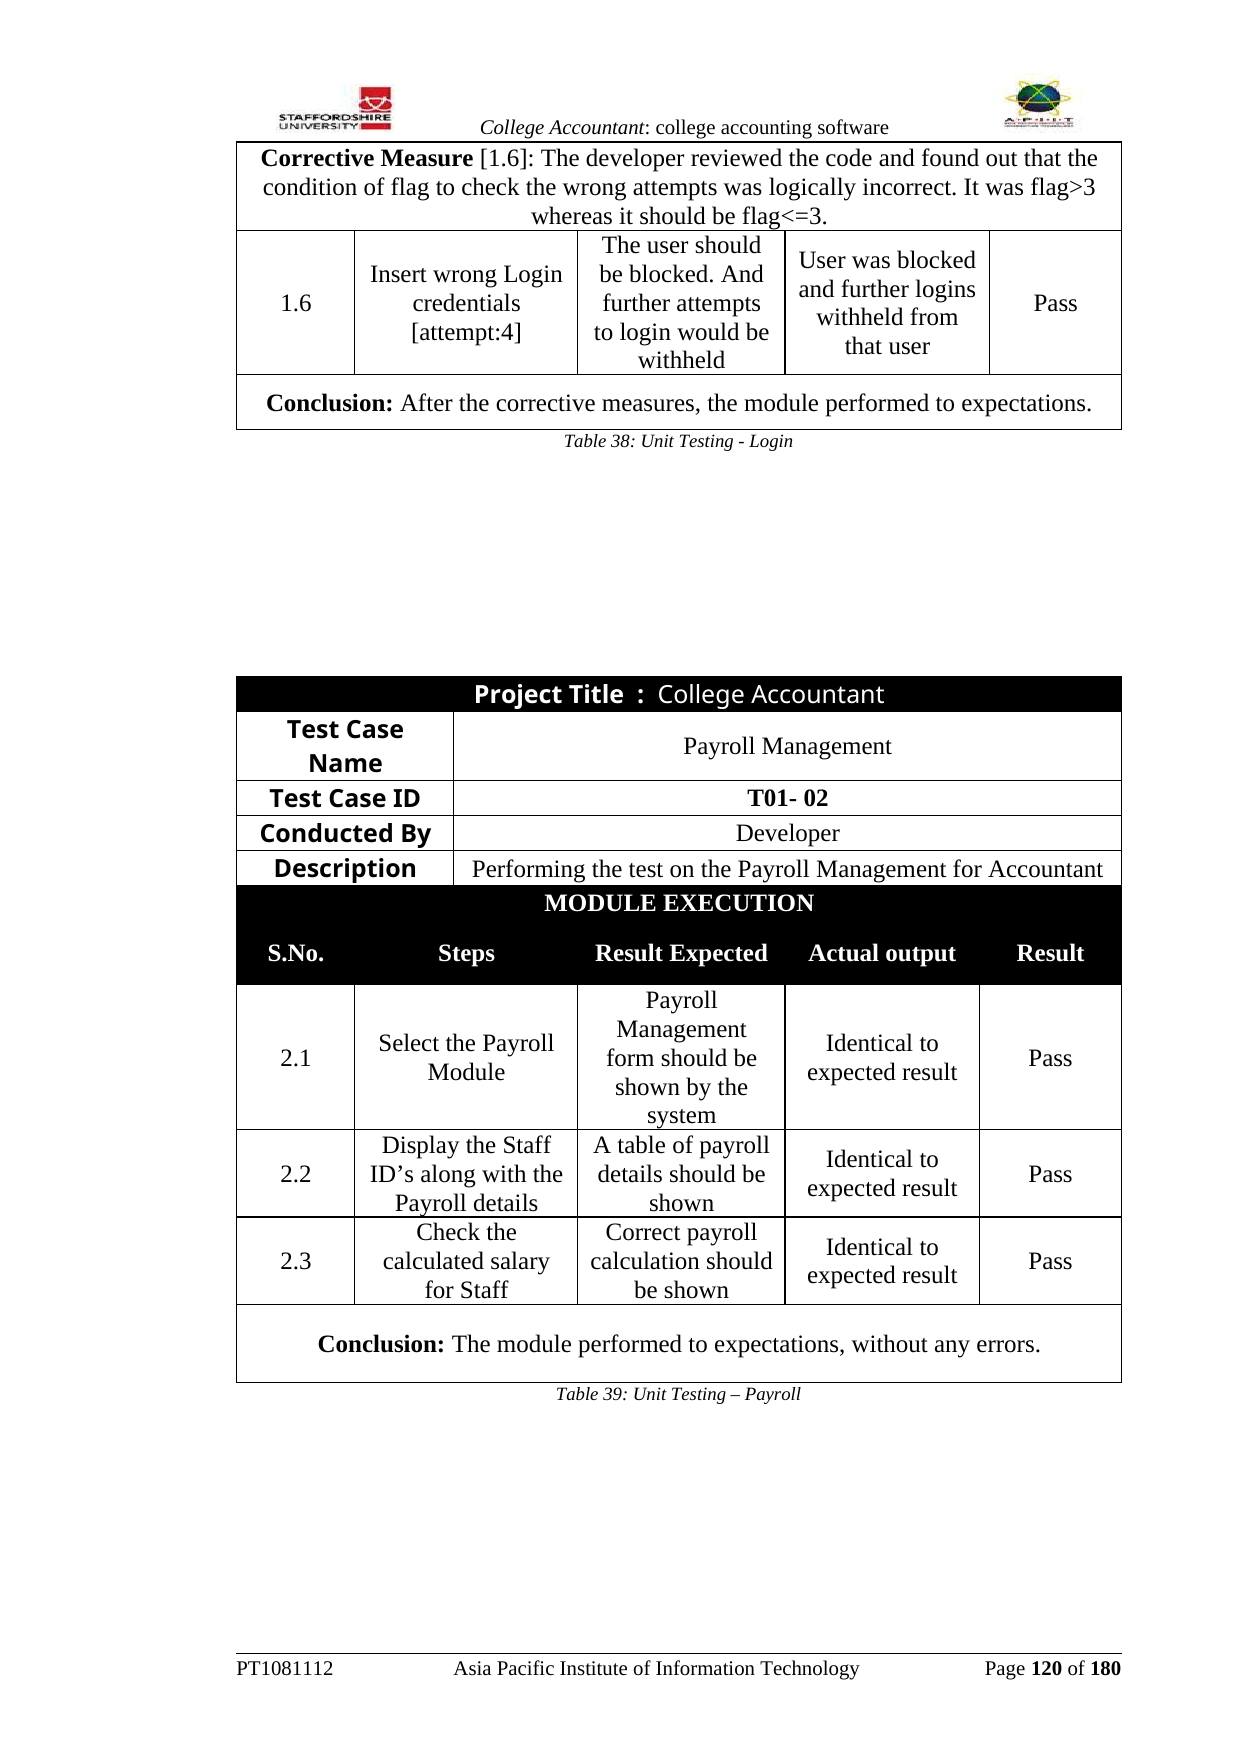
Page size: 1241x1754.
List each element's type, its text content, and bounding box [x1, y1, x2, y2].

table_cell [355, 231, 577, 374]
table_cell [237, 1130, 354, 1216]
picture [993, 73, 1083, 135]
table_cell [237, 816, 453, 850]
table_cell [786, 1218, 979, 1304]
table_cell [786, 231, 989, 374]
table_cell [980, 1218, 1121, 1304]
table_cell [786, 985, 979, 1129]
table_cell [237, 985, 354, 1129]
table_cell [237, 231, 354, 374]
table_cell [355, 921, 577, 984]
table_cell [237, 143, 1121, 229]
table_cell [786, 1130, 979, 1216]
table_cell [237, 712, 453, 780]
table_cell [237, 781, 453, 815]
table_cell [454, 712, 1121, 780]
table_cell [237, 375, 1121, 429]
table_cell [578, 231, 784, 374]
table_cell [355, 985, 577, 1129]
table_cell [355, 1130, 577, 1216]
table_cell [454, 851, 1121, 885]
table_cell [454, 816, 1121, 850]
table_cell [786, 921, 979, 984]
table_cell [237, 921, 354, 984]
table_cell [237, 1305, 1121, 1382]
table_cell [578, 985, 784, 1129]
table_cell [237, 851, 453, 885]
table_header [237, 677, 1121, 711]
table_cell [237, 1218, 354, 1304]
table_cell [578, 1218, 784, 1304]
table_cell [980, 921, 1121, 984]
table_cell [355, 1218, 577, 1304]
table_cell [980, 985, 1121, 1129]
text Table 38: Unit Testing - Login [236, 430, 1122, 451]
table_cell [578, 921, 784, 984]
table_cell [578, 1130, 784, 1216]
picture [275, 84, 397, 135]
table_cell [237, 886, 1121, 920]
text Table 39: Unit Testing – Payroll [236, 1383, 1122, 1404]
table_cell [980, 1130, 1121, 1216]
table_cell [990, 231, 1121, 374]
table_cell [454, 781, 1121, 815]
